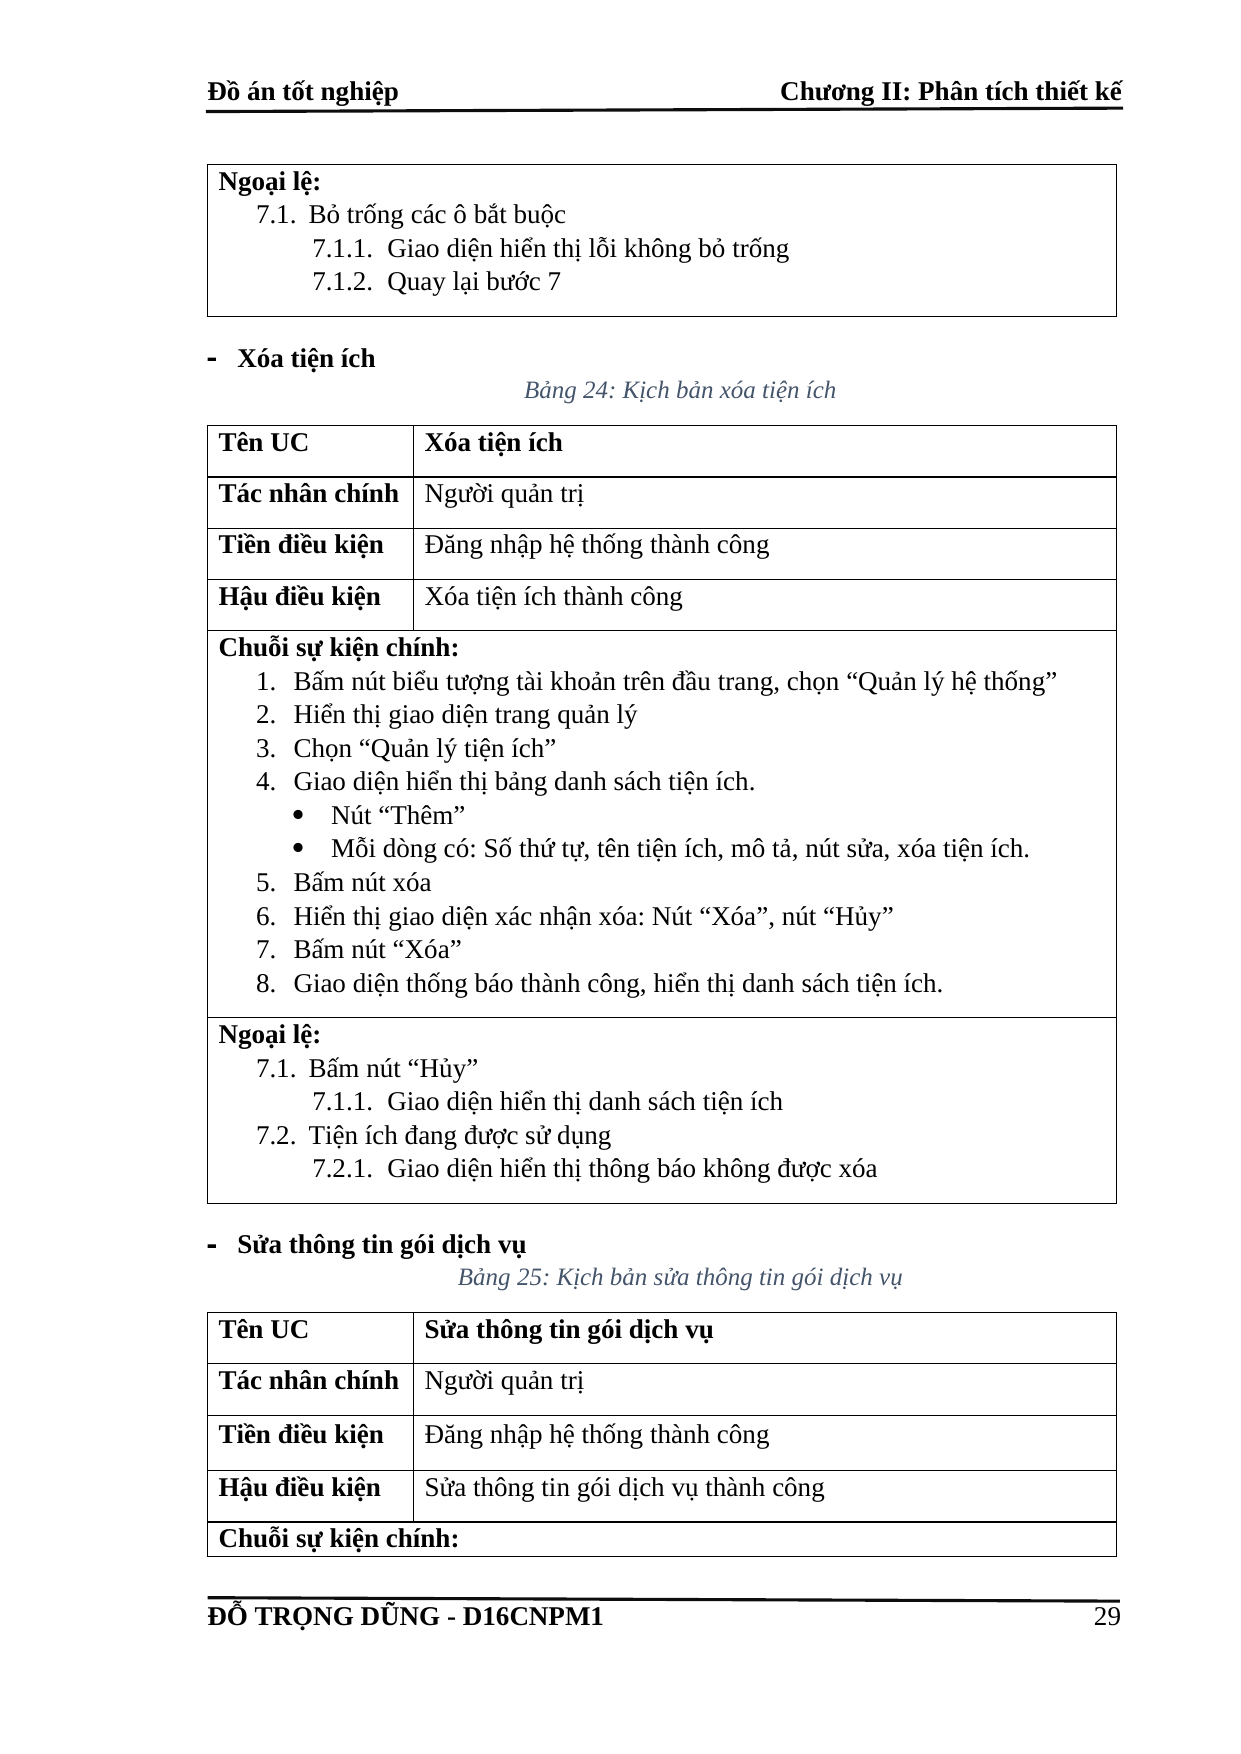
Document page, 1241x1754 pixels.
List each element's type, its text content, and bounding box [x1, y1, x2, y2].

text Bảng 25: Kịch bản sửa thông tin gói dịch vụ [237, 1262, 1123, 1291]
table_cell Tác nhân chính [208, 1364, 413, 1414]
table_header Sửa thông tin gói dịch vụ [414, 1313, 1116, 1363]
table_cell Đăng nhập hệ thống thành công [414, 1416, 1116, 1470]
table_cell Người quản trị [414, 478, 1116, 528]
table_cell Tiền điều kiện [208, 529, 413, 579]
list Sửa thông tin gói dịch vụ [207, 1229, 1123, 1260]
table_header Tên UC [208, 426, 413, 476]
table_cell Người quản trị [414, 1364, 1116, 1414]
table_cell Chuỗi sự kiện chính: Bấm nút biểu tượng tài khoản trên đầu trang, chọn “Quản lý hệ thống” Hiển thị giao diện trang quản lý Chọn “Quản lý tiện ích” Giao diện hiển thị bảng danh sách tiện ích. Nút “Thêm” Mỗi dòng có: Số thứ tự, tên tiện ích, mô tả, nút sửa, xóa tiện ích. Bấm nút xóa Hiển thị giao diện xác nhận xóa: Nút “Xóa”, nút “Hủy” Bấm nút “Xóa” Giao diện thống báo thành công, hiển thị danh sách tiện ích. [208, 631, 1116, 1017]
table_cell Ngoại lệ: Bỏ trống các ô bắt buộc Giao diện hiển thị lỗi không bỏ trống Quay lại bước 7 [208, 165, 1116, 316]
table_cell Đăng nhập hệ thống thành công [414, 529, 1116, 579]
table_header Xóa tiện ích [414, 426, 1116, 476]
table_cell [208, 1523, 1116, 1556]
table_cell Tiền điều kiện [208, 1416, 413, 1470]
table_cell Sửa thông tin gói dịch vụ thành công [414, 1471, 1116, 1521]
table_cell Hậu điều kiện [208, 580, 413, 630]
table_header Tên UC [208, 1313, 413, 1363]
table_cell Tác nhân chính [208, 478, 413, 528]
list Xóa tiện ích [207, 342, 1123, 373]
table_cell Xóa tiện ích thành công [414, 580, 1116, 630]
table_cell Ngoại lệ: Bấm nút “Hủy” Giao diện hiển thị danh sách tiện ích Tiện ích đang được sử dụng Giao diện hiển thị thông báo không được xóa [208, 1018, 1116, 1203]
text Bảng 24: Kịch bản xóa tiện ích [237, 376, 1123, 404]
table_cell Hậu điều kiện [208, 1471, 413, 1521]
